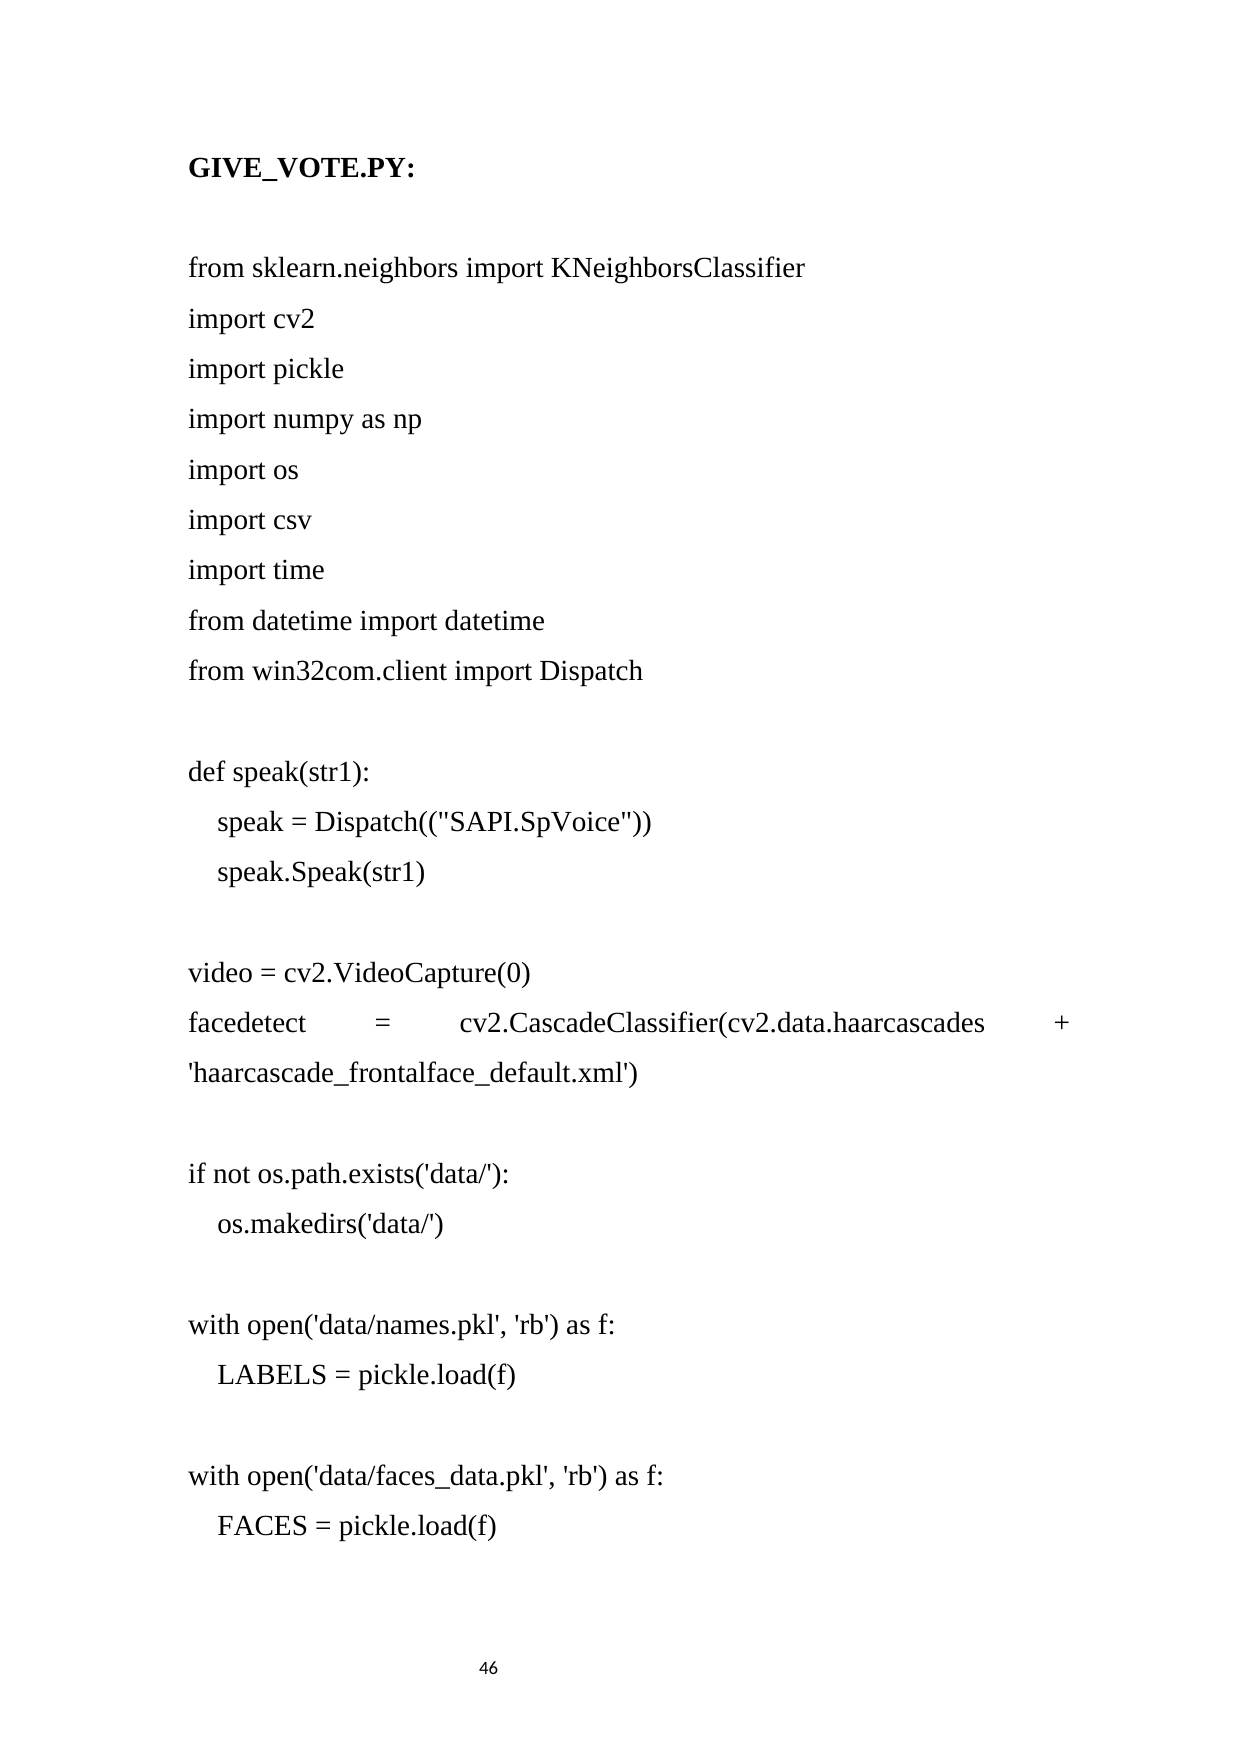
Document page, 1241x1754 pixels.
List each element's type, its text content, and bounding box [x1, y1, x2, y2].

text import os [188, 452, 1070, 485]
text if not os.path.exists('data/'): [188, 1156, 1070, 1190]
text import csv [188, 502, 1070, 536]
text facedetect = cv2.CascadeClassifier(cv2.data.haarcascades + 'haarcascade_frontalface_default.xml') [188, 1005, 1070, 1089]
text os.makedirs('data/') [188, 1207, 1070, 1240]
text LABELS = pickle.load(f) [188, 1357, 1070, 1391]
text video = cv2.VideoCapture(0) [188, 955, 1070, 988]
text import cv2 [188, 301, 1070, 334]
text import numpy as np [188, 402, 1070, 435]
text with open('data/faces_data.pkl', 'rb') as f: [188, 1458, 1070, 1492]
text speak.Speak(str1) [188, 854, 1070, 888]
text from sklearn.neighbors import KNeighborsClassifier [188, 251, 1070, 284]
text FACES = pickle.load(f) [188, 1508, 1070, 1542]
text import time [188, 552, 1070, 586]
text with open('data/names.pkl', 'rb') as f: [188, 1307, 1070, 1341]
text GIVE_VOTE.PY: [188, 150, 1070, 183]
text speak = Dispatch(("SAPI.SpVoice")) [188, 804, 1070, 838]
text from win32com.client import Dispatch [188, 653, 1070, 687]
text def speak(str1): [188, 754, 1070, 787]
text import pickle [188, 351, 1070, 385]
text from datetime import datetime [188, 603, 1070, 636]
